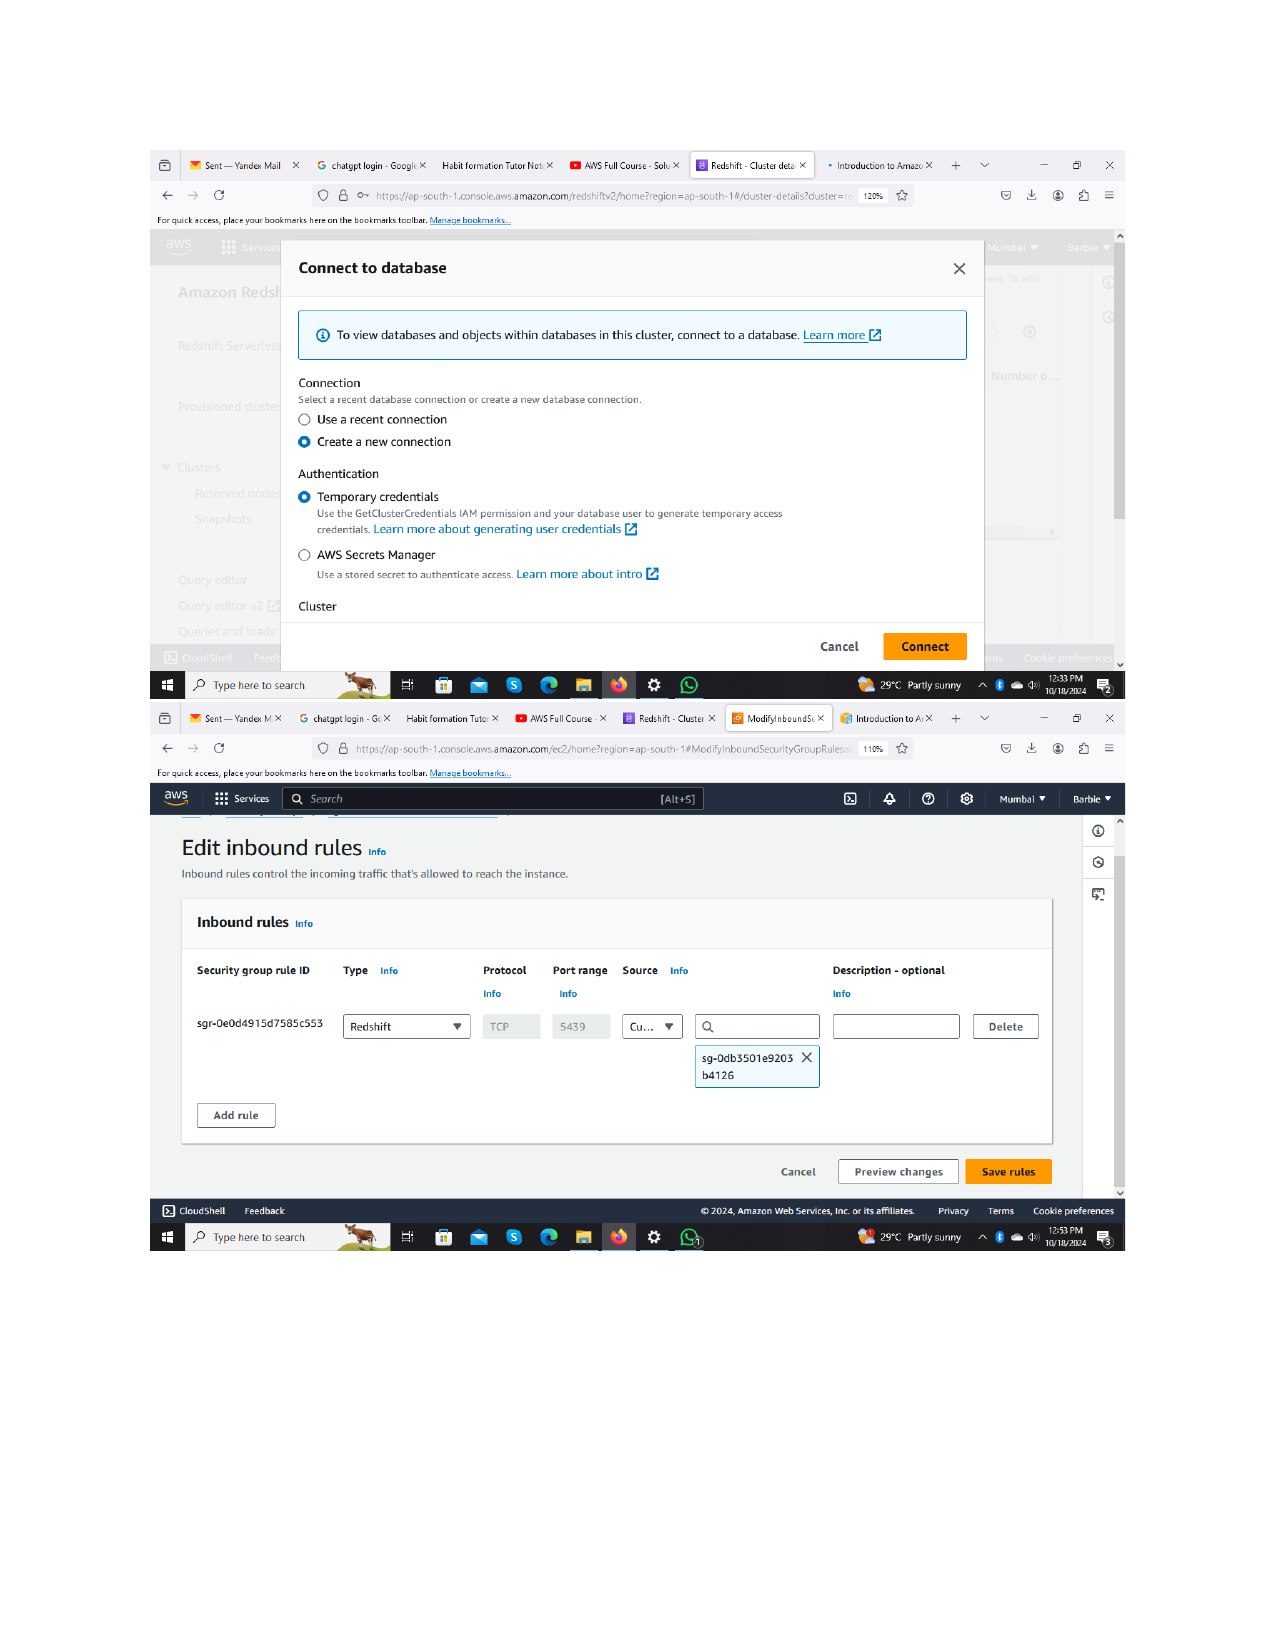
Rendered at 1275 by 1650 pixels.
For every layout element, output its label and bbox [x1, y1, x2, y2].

picture [150, 702, 1125, 1251]
picture [150, 150, 1125, 699]
